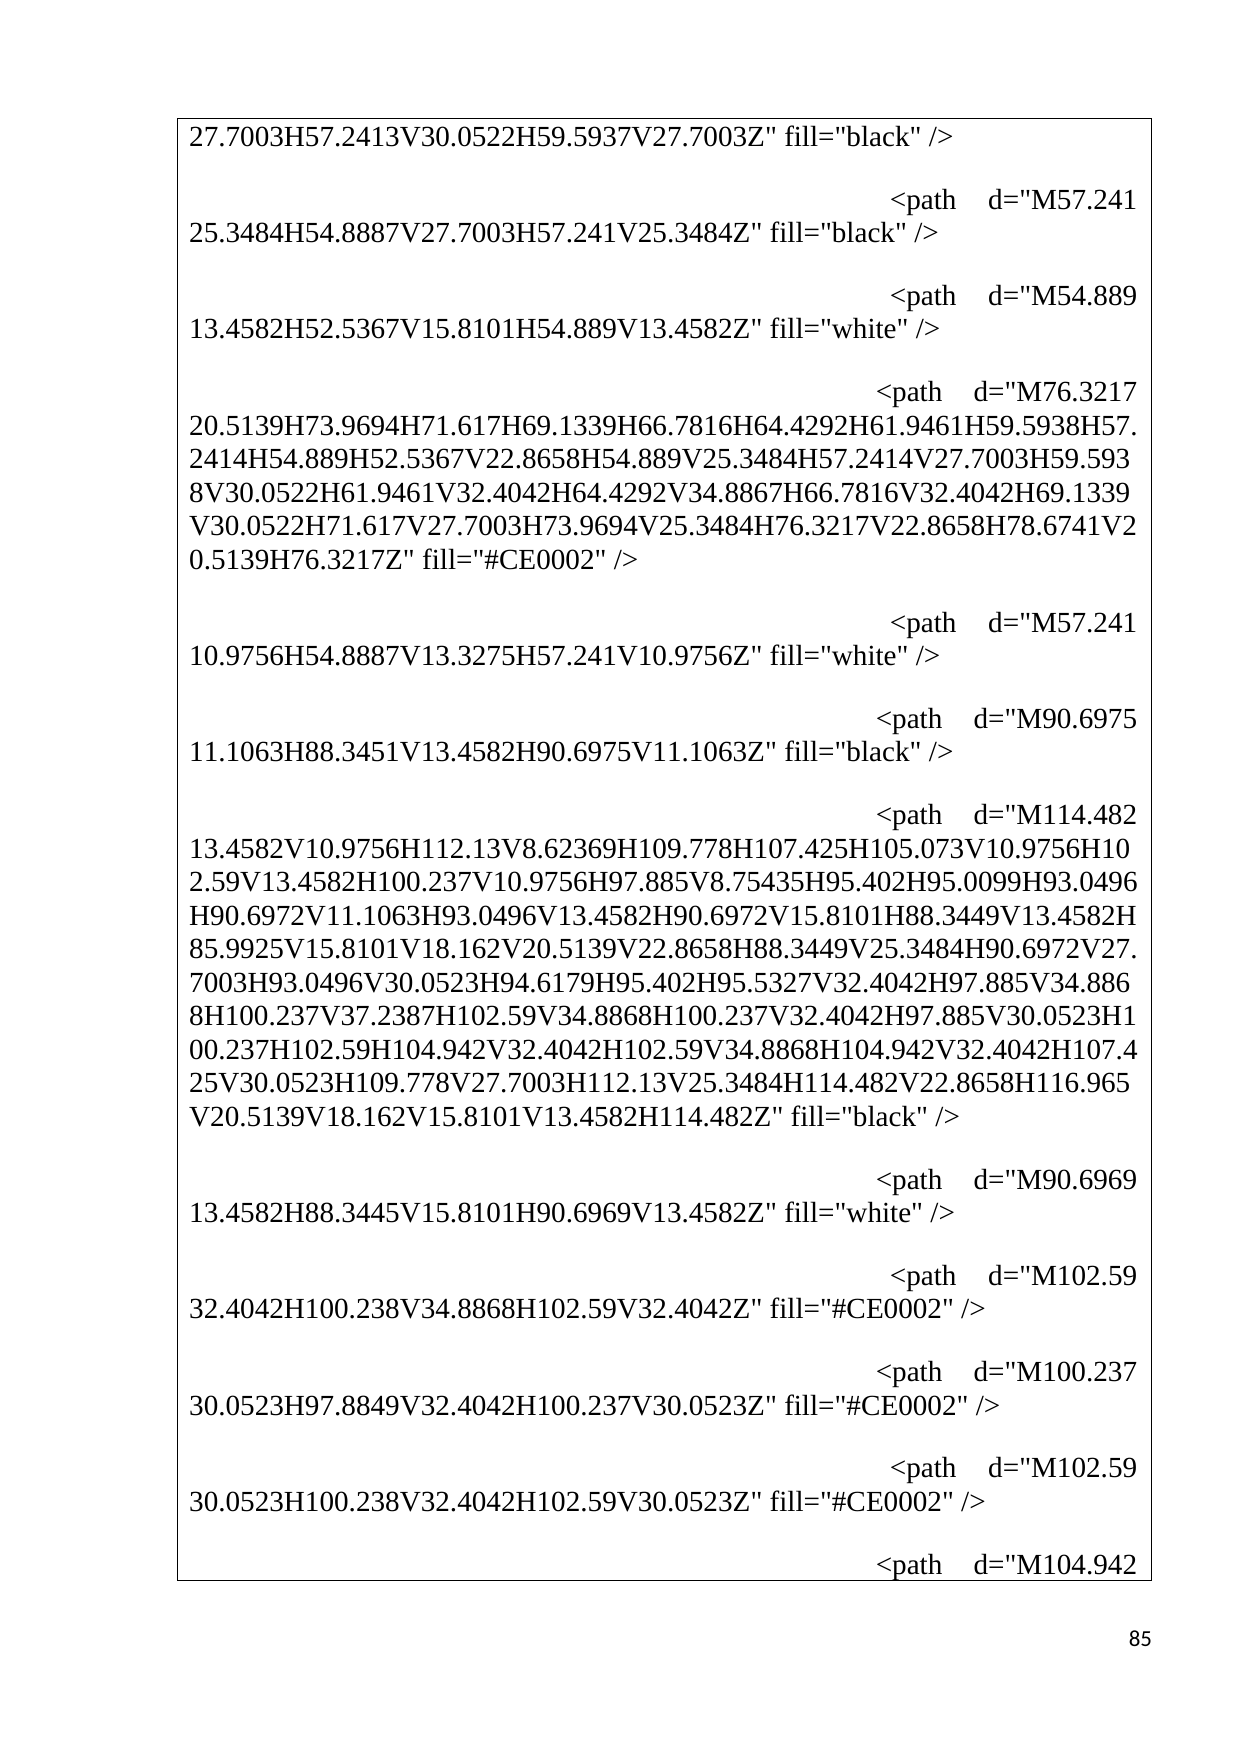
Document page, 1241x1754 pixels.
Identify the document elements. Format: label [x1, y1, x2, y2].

table_header [178, 119, 1151, 1580]
